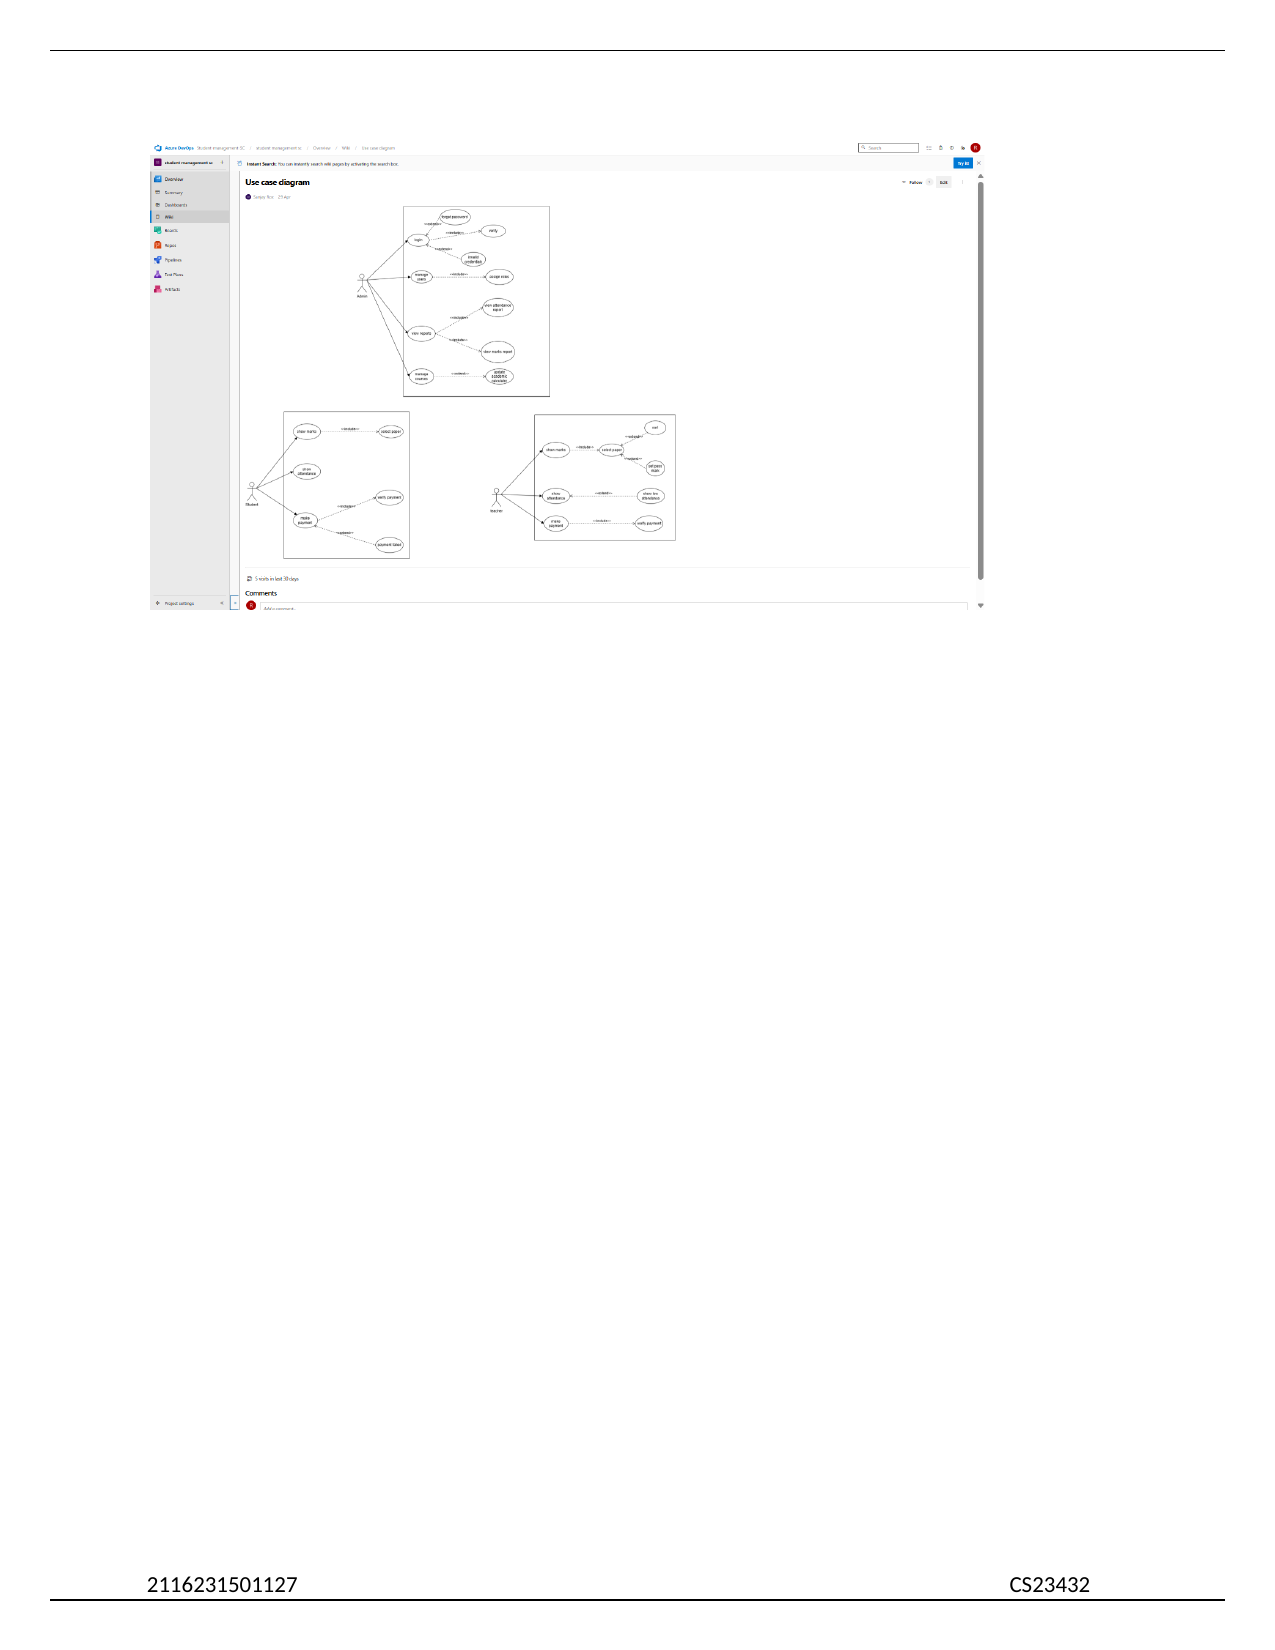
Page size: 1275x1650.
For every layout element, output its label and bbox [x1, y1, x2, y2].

picture [150, 140, 985, 610]
